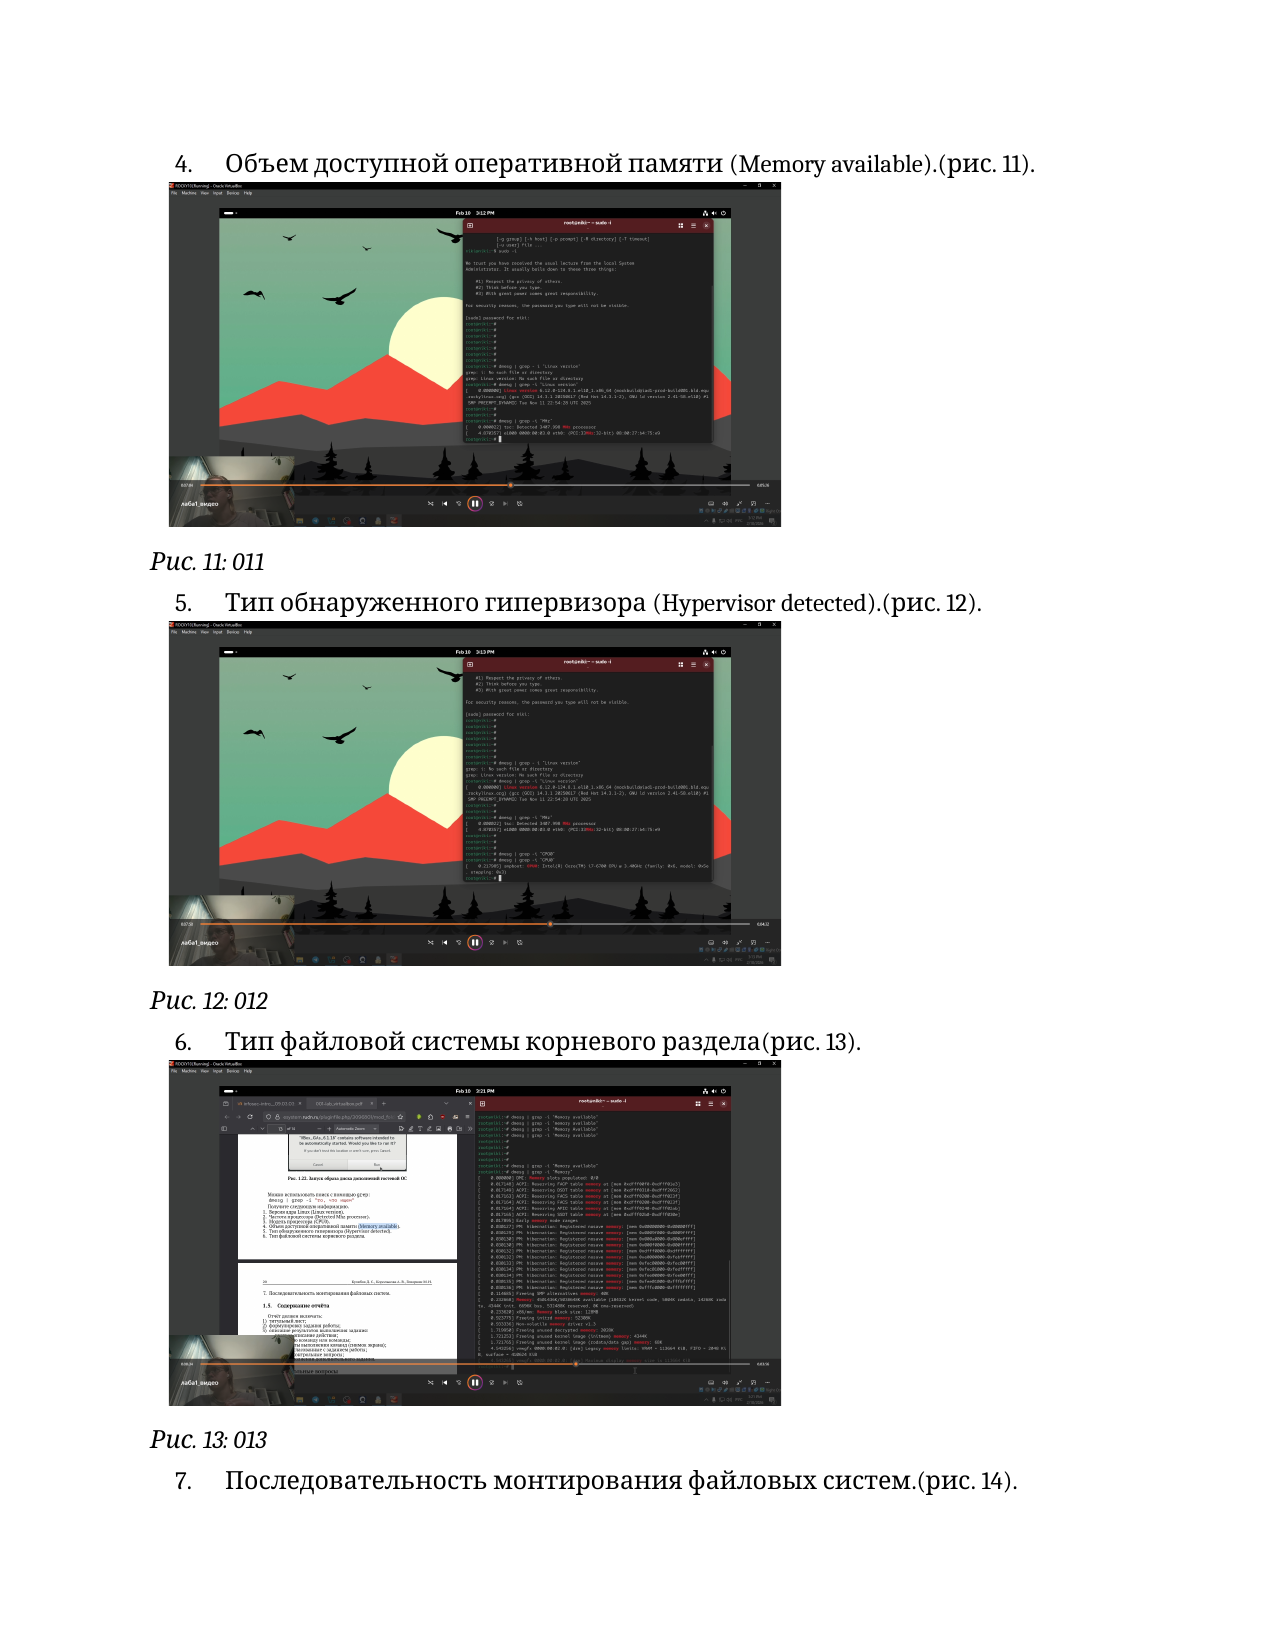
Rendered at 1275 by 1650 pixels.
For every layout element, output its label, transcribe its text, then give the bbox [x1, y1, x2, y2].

text Рис. 11: 011 [150, 548, 1125, 577]
picture [168, 621, 782, 966]
text Рис. 13: 013 [150, 1426, 1125, 1455]
list Последовательность монтирования файловых систем.(рис. 14). [175, 1467, 1125, 1496]
text Рис. 12: 012 [150, 987, 1125, 1016]
list Тип обнаруженного гипервизора (Hypervisor detected).(рис. 12). [175, 589, 1125, 618]
picture [168, 1060, 782, 1406]
picture [168, 182, 782, 527]
list Объем доступной оперативной памяти (Memory available).(рис. 11). [175, 150, 1125, 179]
list Тип файловой системы корневого раздела(рис. 13). [175, 1028, 1125, 1057]
